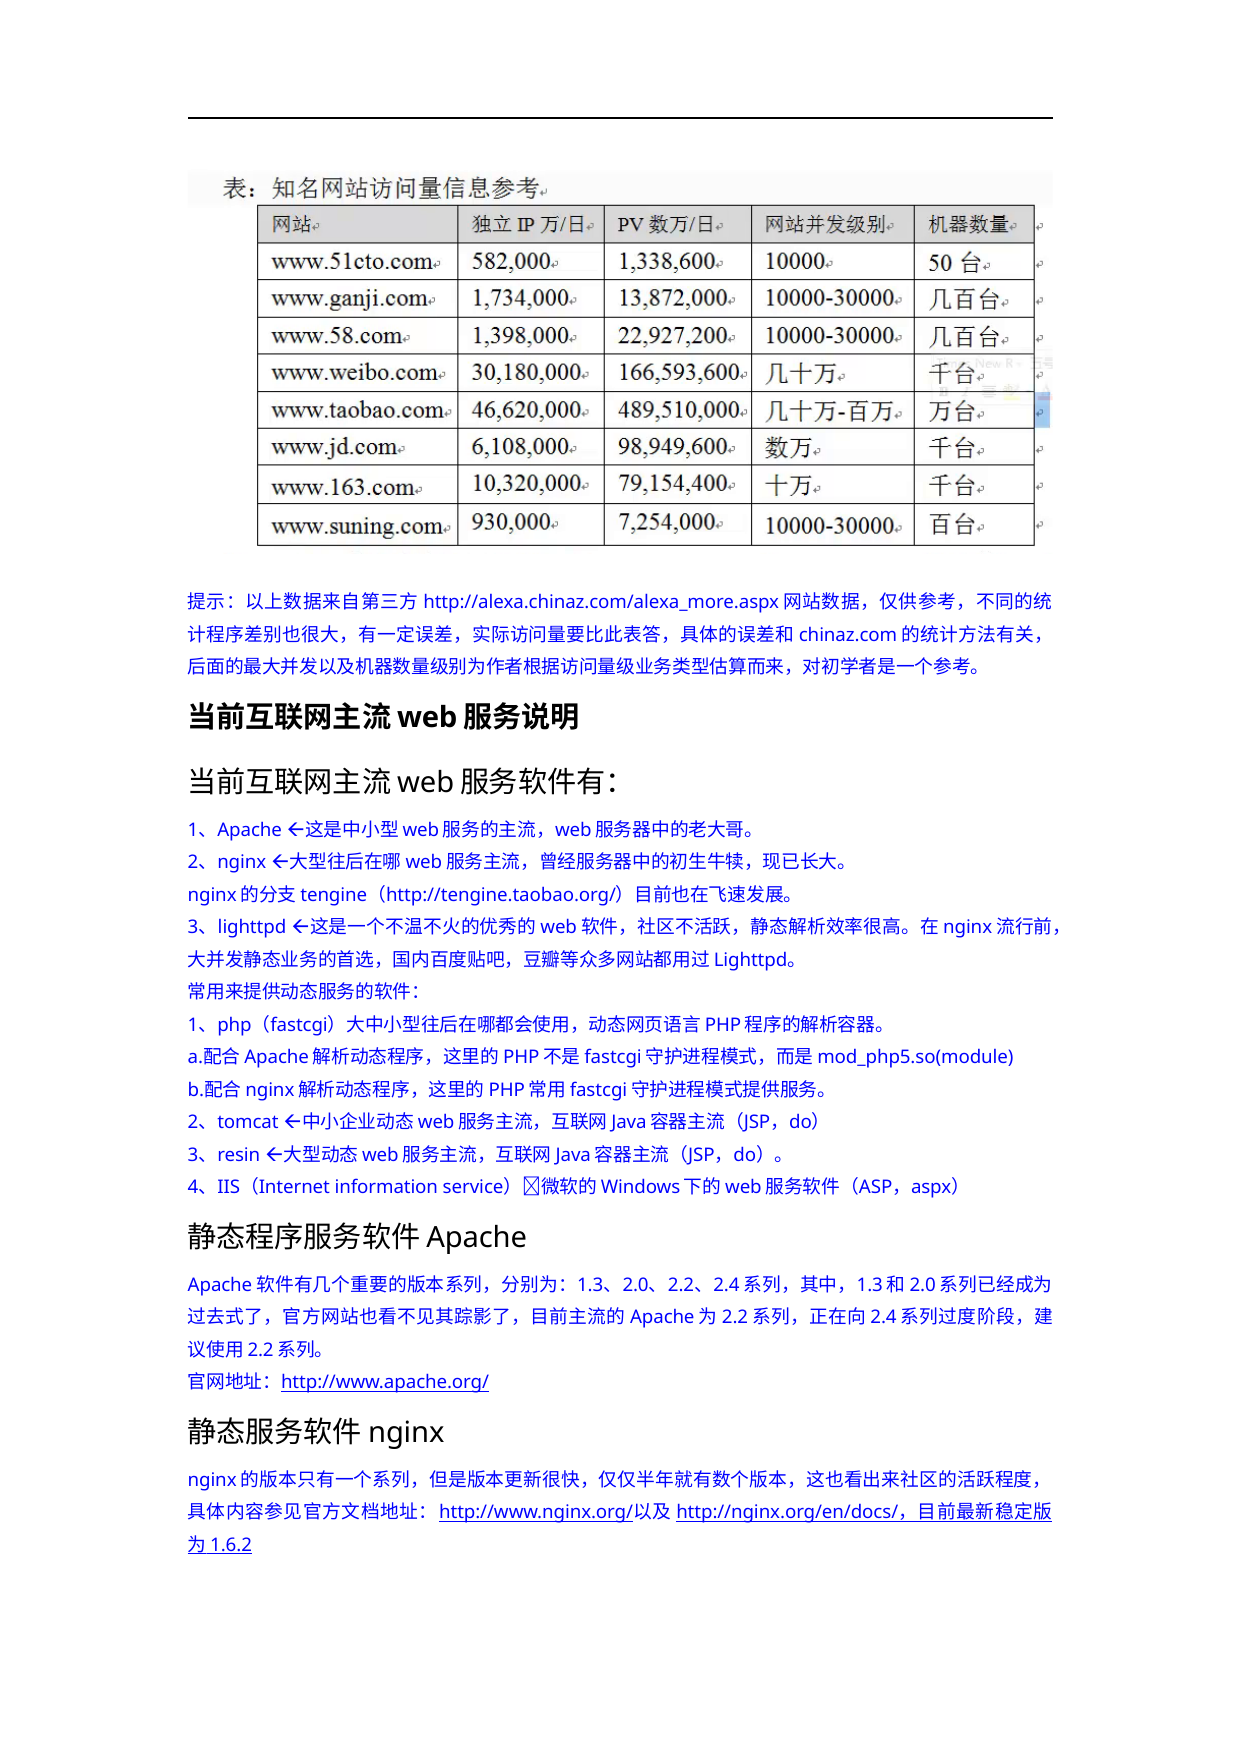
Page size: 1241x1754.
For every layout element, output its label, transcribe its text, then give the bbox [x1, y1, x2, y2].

text b.配合nginx解析动态程序，这里的PHP常用fastcgi守护进程模式提供服务。 [187, 1072, 1053, 1104]
text 3、resin 大型动态web服务主流，互联网Java容器主流（JSP，do）。 [187, 1137, 1053, 1169]
text a.配合Apache解析动态程序，这里的PHP不是fastcgi守护进程模式，而是mod_php5.so(module) [187, 1039, 1053, 1072]
text 3、lighttpd 这是一个不温不火的优秀的web软件，社区不活跃，静态解析效率很高。在nginx流行前，大并发静态业务的首选，国内百度贴吧，豆瓣等众多网站都用过Lighttpd。 [187, 909, 1053, 974]
text nginx的版本只有一个系列，但是版本更新很快，仅仅半年就有数个版本，这也看出来社区的活跃程度，具体内容参见官方文档地址：http://www.nginx.org/以及http://nginx.org/en/docs/，目前最新稳定版为1.6.2 [187, 1462, 1053, 1559]
text Apache软件有几个重要的版本系列，分别为：1.3、2.0、2.2、2.4系列，其中，1.3和2.0系列已经成为过去式了，官方网站也看不见其踪影了，目前主流的Apache为2.2系列，正在向2.4系列过度阶段，建议使用2.2系列。 [187, 1267, 1053, 1364]
text 常用来提供动态服务的软件： [187, 974, 1053, 1007]
text 2、tomcat 中小企业动态web服务主流，互联网Java容器主流（JSP，do） [187, 1104, 1053, 1137]
text 提示：以上数据来自第三方http://alexa.chinaz.com/alexa_more.aspx网站数据，仅供参考，不同的统计程序差别也很大，有一定误差，实际访问量要比此表答，具体的误差和chinaz.com的统计方法有关，后面的最大并发以及机器数量级别为作者根据访问量级业务类型估算而来，对初学者是一个参考。 [187, 584, 1053, 682]
picture [187, 162, 1053, 554]
text 静态服务软件nginx [187, 1397, 1053, 1462]
text 2、nginx 大型往后在哪web服务主流，曾经服务器中的初生牛犊，现已长大。 [187, 844, 1053, 877]
text 1、Apache 这是中小型web服务的主流，web服务器中的老大哥。 [187, 812, 1053, 844]
text 当前互联网主流web服务软件有： [187, 747, 1053, 812]
text 官网地址：http://www.apache.org/ [187, 1364, 1053, 1397]
text 4、IIS（Internet information service）微软的Windows下的web服务软件（ASP，aspx） [187, 1169, 1053, 1202]
text 当前互联网主流web服务说明 [187, 682, 1053, 747]
text 静态程序服务软件Apache [187, 1202, 1053, 1267]
text nginx的分支tengine（http://tengine.taobao.org/）目前也在飞速发展。 [187, 877, 1053, 909]
text 1、php（fastcgi）大中小型往后在哪都会使用，动态网页语言PHP程序的解析容器。 [187, 1007, 1053, 1039]
